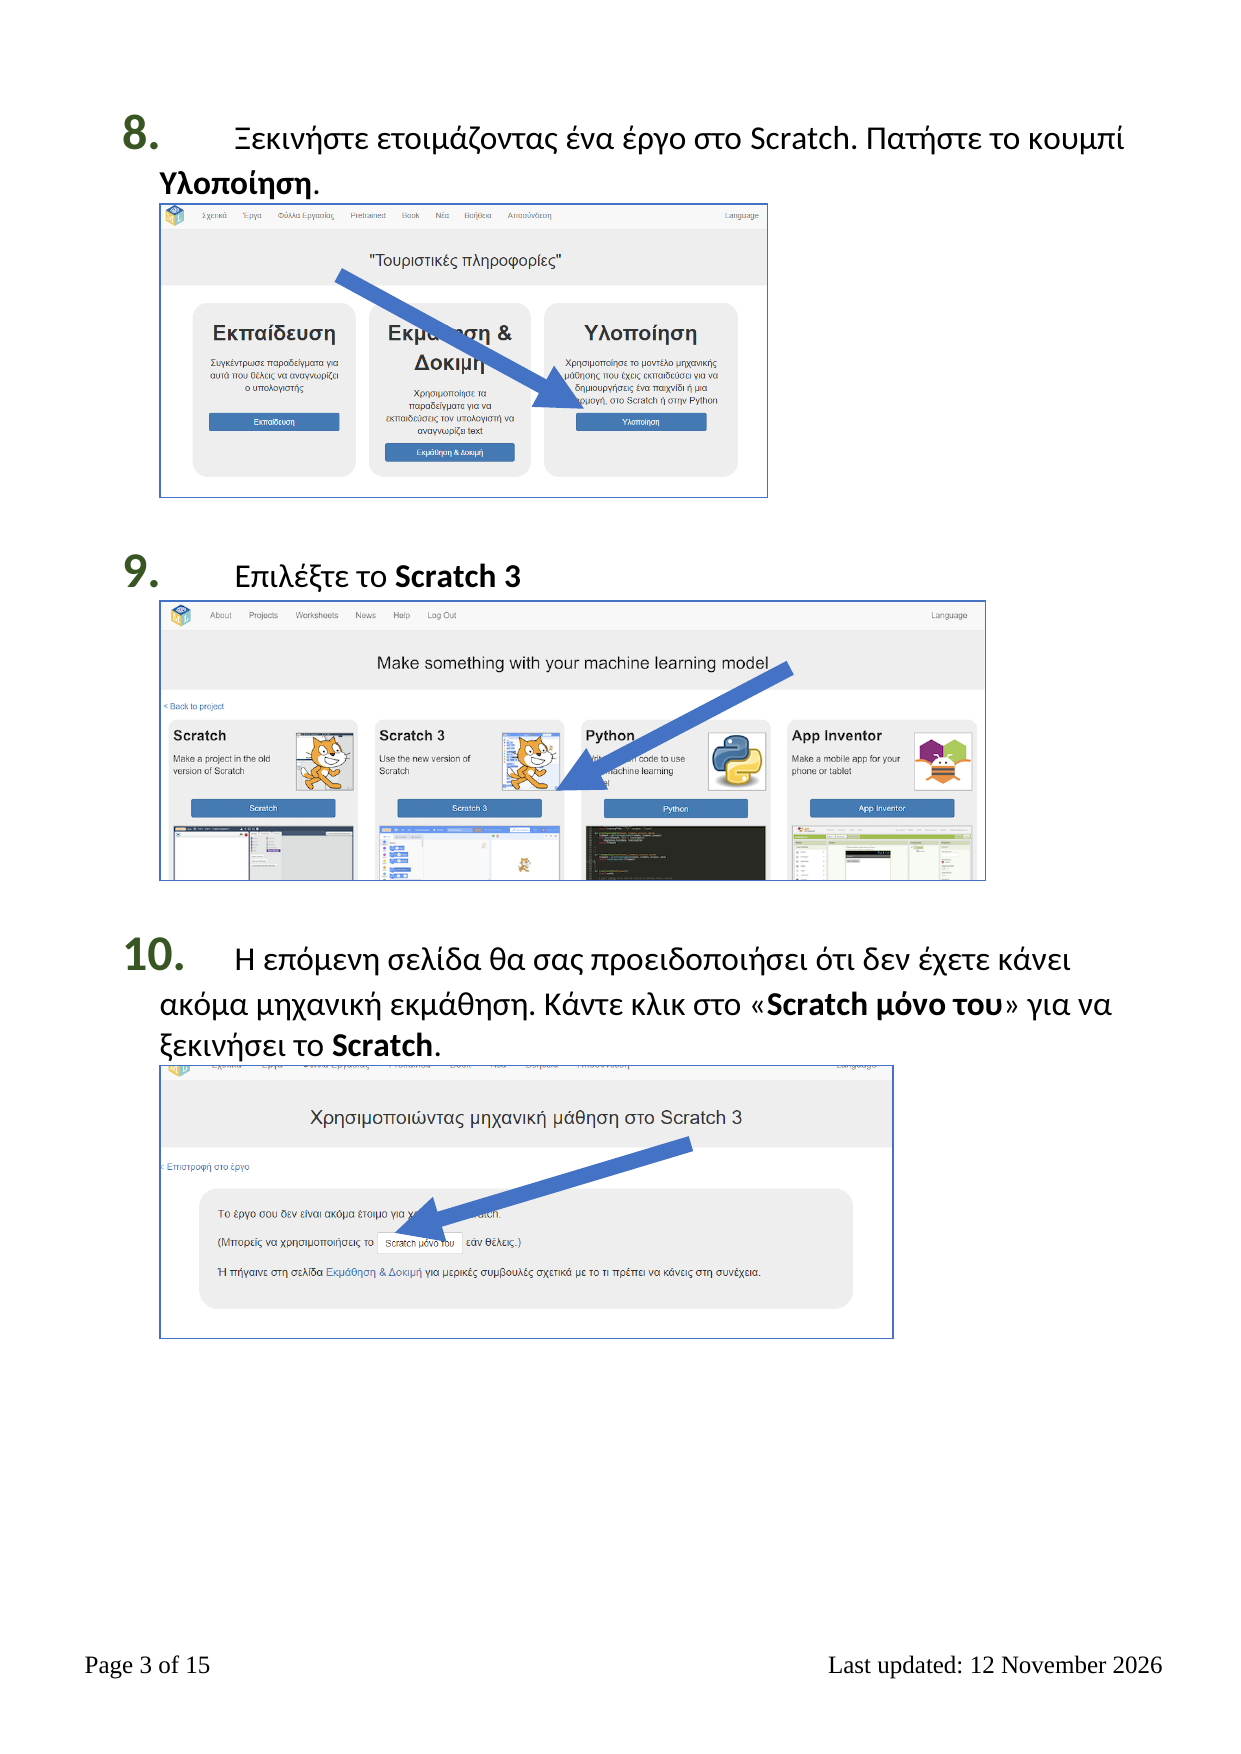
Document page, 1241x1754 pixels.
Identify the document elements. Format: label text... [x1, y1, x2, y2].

picture [161, 602, 985, 880]
picture [161, 205, 767, 497]
picture [161, 1066, 892, 1338]
